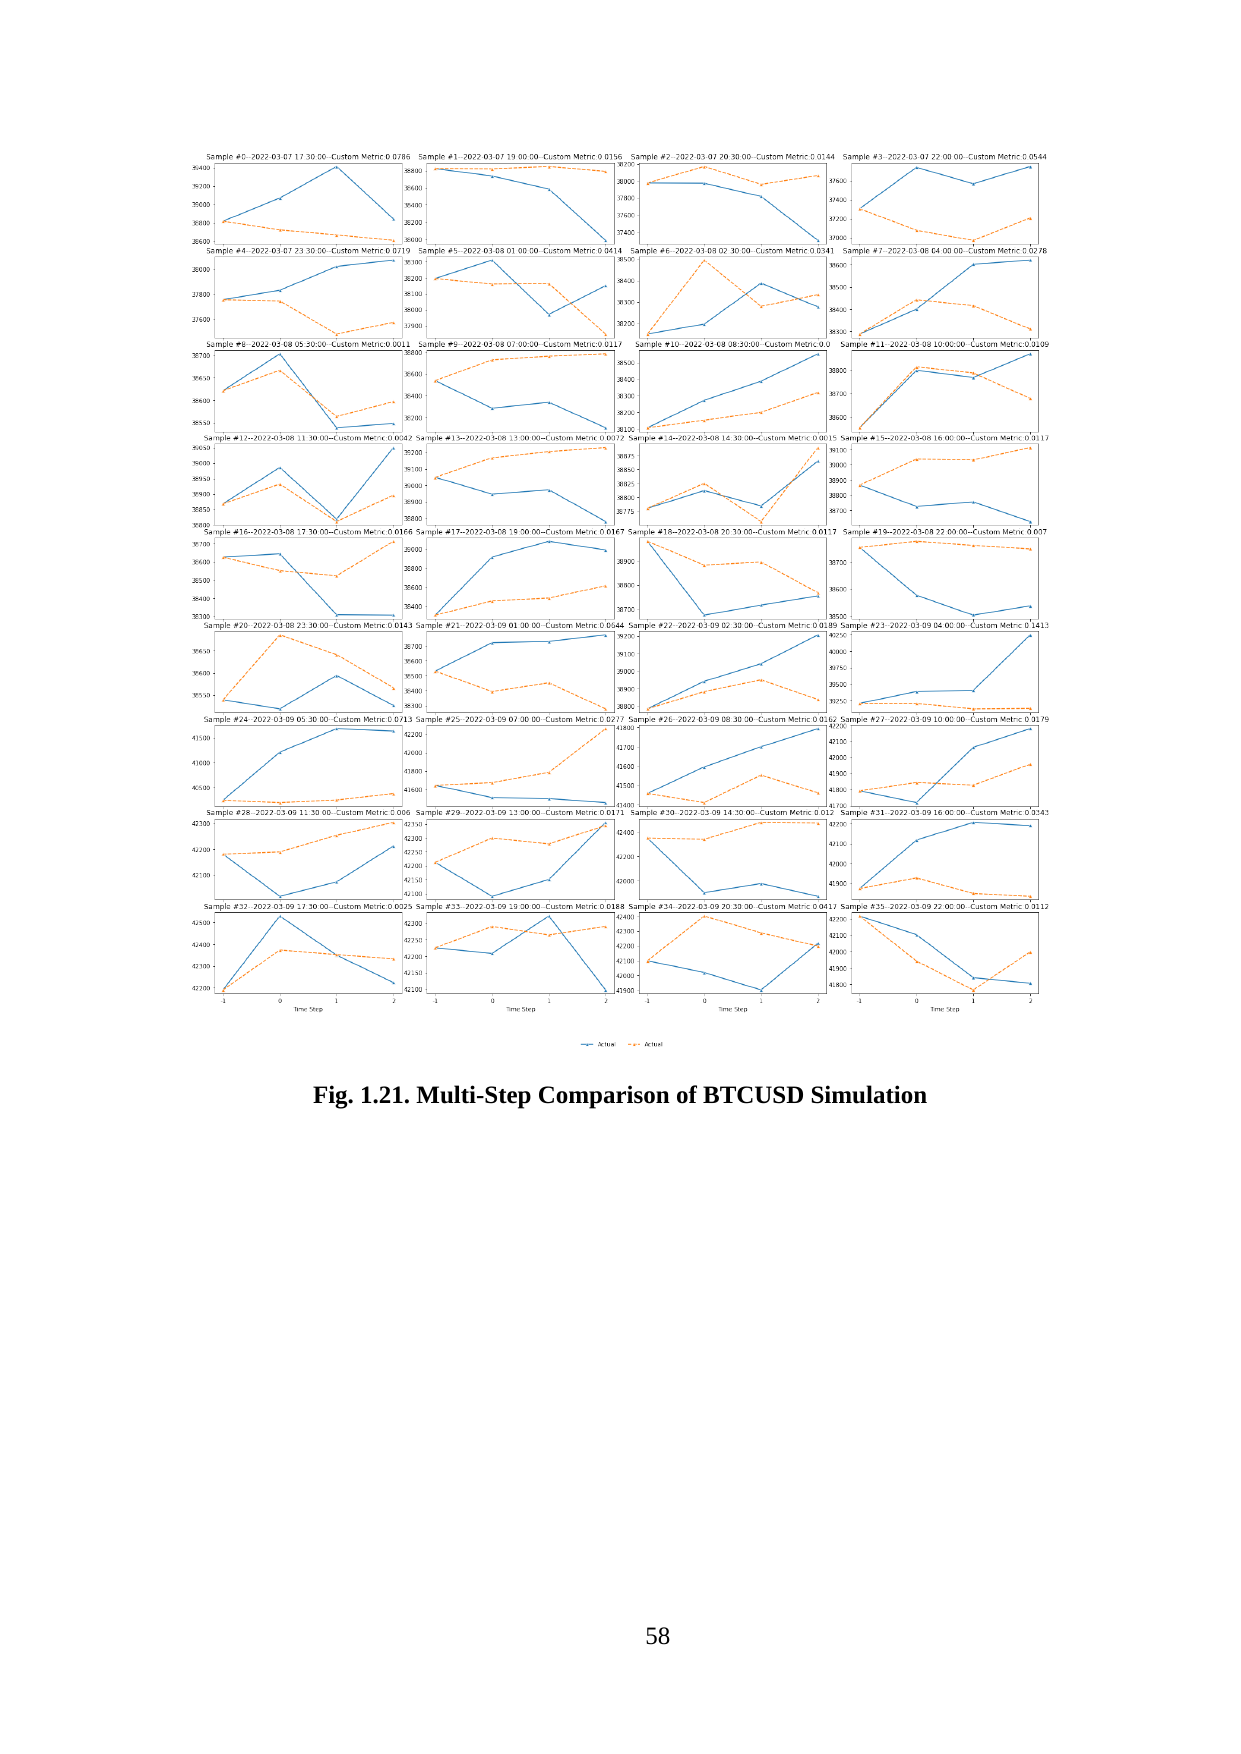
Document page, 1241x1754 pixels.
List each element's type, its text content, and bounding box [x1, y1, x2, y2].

picture [187, 150, 1053, 1054]
text Multi-Step Comparison of BTCUSD Simulation [187, 1080, 1053, 1109]
